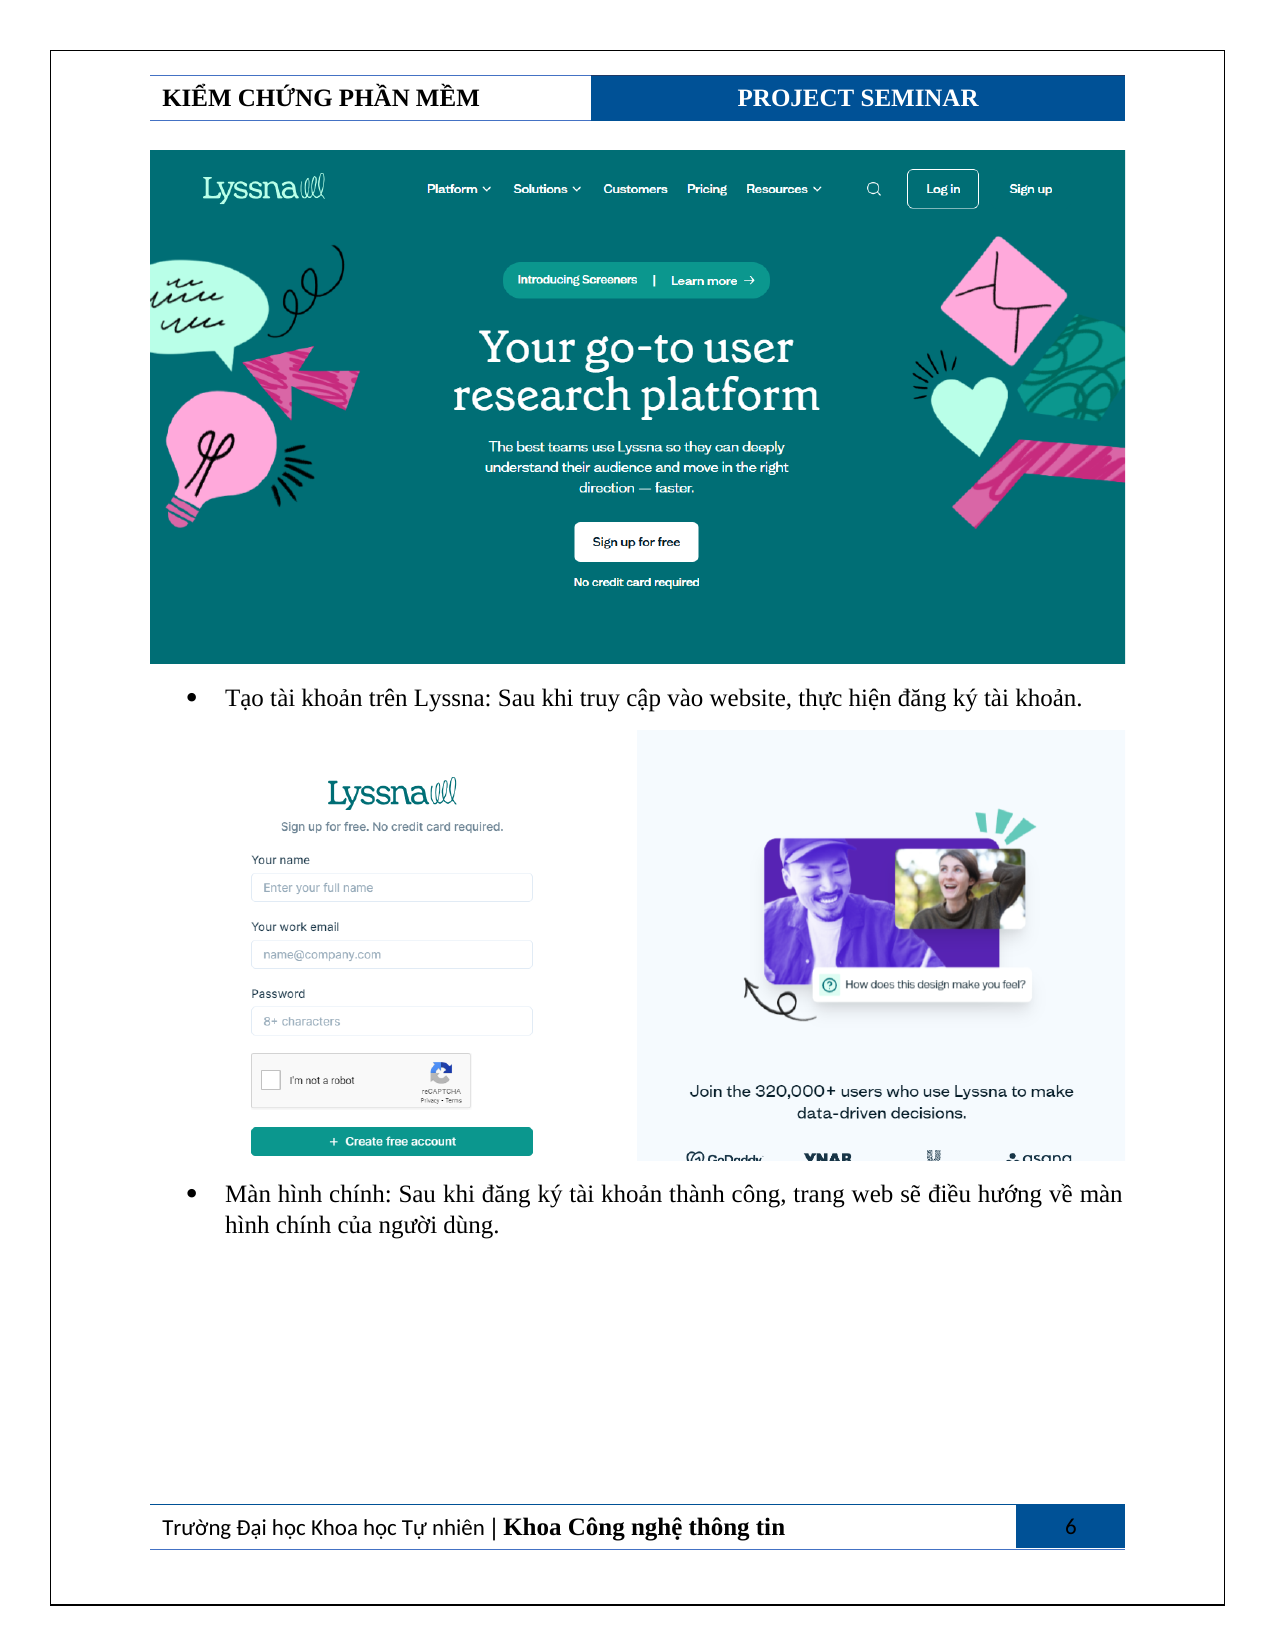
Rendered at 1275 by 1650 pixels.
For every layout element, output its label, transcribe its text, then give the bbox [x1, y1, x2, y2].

list Màn hình chính: Sau khi đăng ký tài khoản thành công, trang web sẽ điều hướng về màn hình chính của người dùng. [187, 1179, 1125, 1239]
list Tạo tài khoản trên Lyssna: Sau khi truy cập vào website, thực hiện đăng ký tài khoản. [187, 683, 1125, 712]
picture [150, 730, 1125, 1161]
picture [150, 150, 1125, 664]
